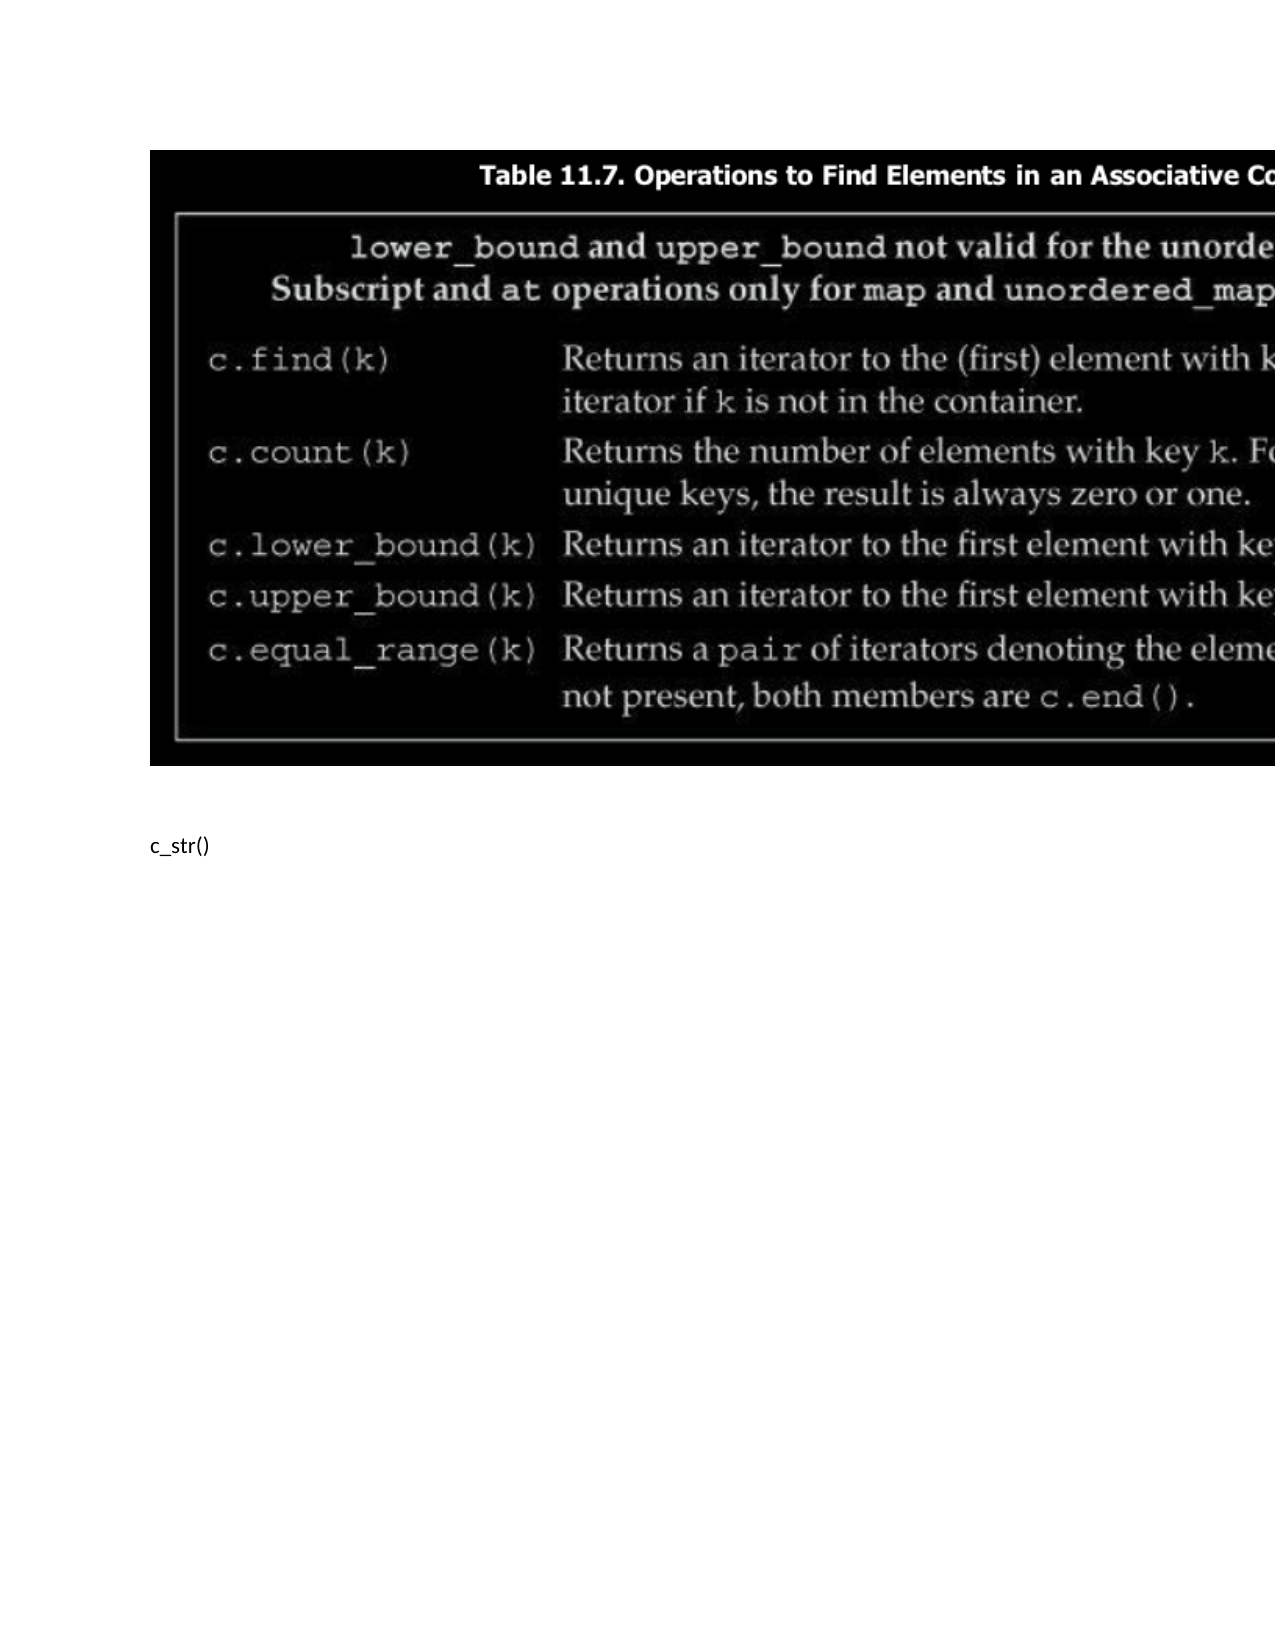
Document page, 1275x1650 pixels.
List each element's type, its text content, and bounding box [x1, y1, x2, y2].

text c_str() [150, 831, 1125, 859]
picture [150, 150, 1275, 766]
